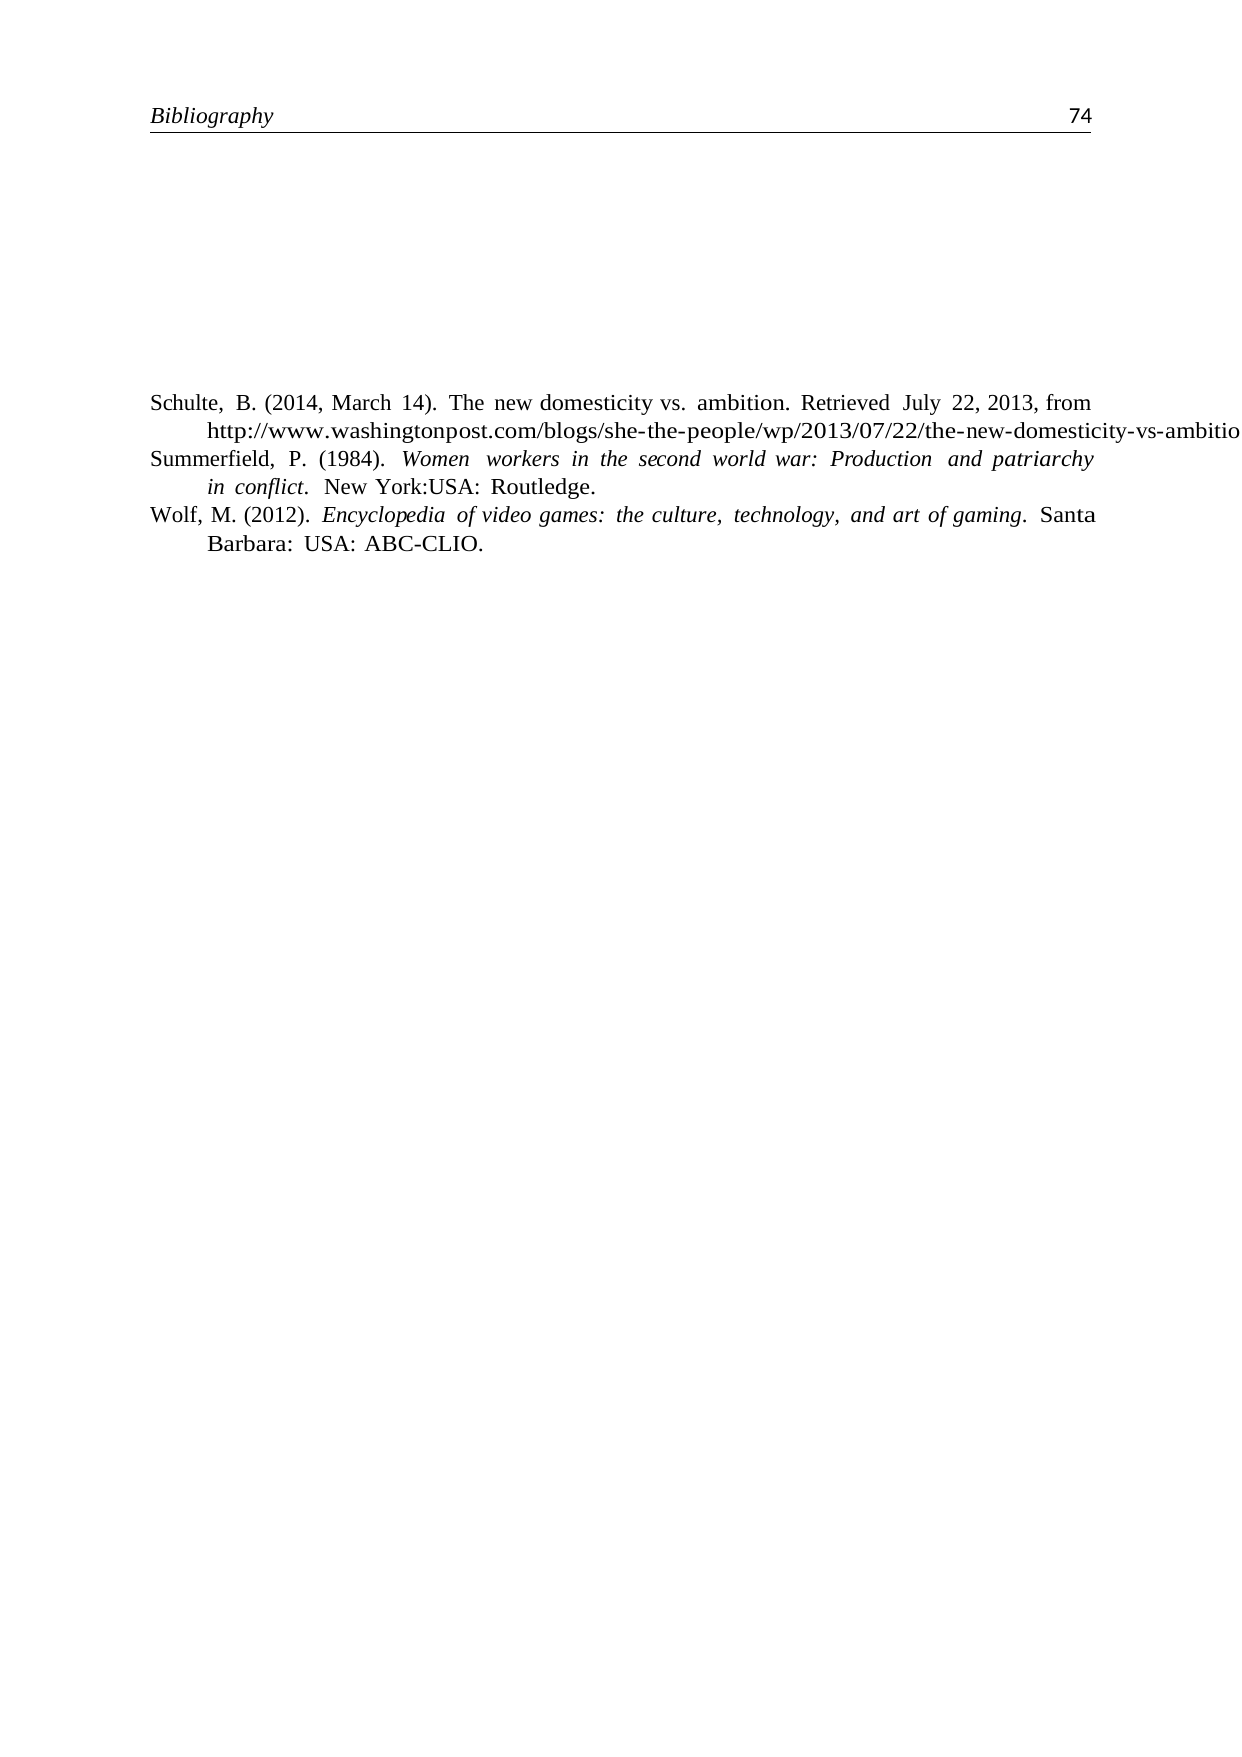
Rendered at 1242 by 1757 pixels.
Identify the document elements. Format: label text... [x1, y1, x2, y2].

text Summerfield, P. (1984). Women workers in the second world war: Production and patriarchy in conflict. New York:USA: Routledge. [150, 445, 1098, 500]
text Schulte, B. (2014, March 14). The new domesticity vs. ambition. Retrieved July 22, 2013, from http://www.washingtonpost.com/blogs/she-the-people/wp/2013/07/22/the-new-domesticity-vs-ambitio [150, 389, 1242, 443]
text Barbara: USA: ABC-CLIO. [207, 530, 1242, 556]
text Wolf, M. (2012). Encyclopedia of video games: the culture, technology, and art of gaming. Santa [150, 502, 1242, 528]
